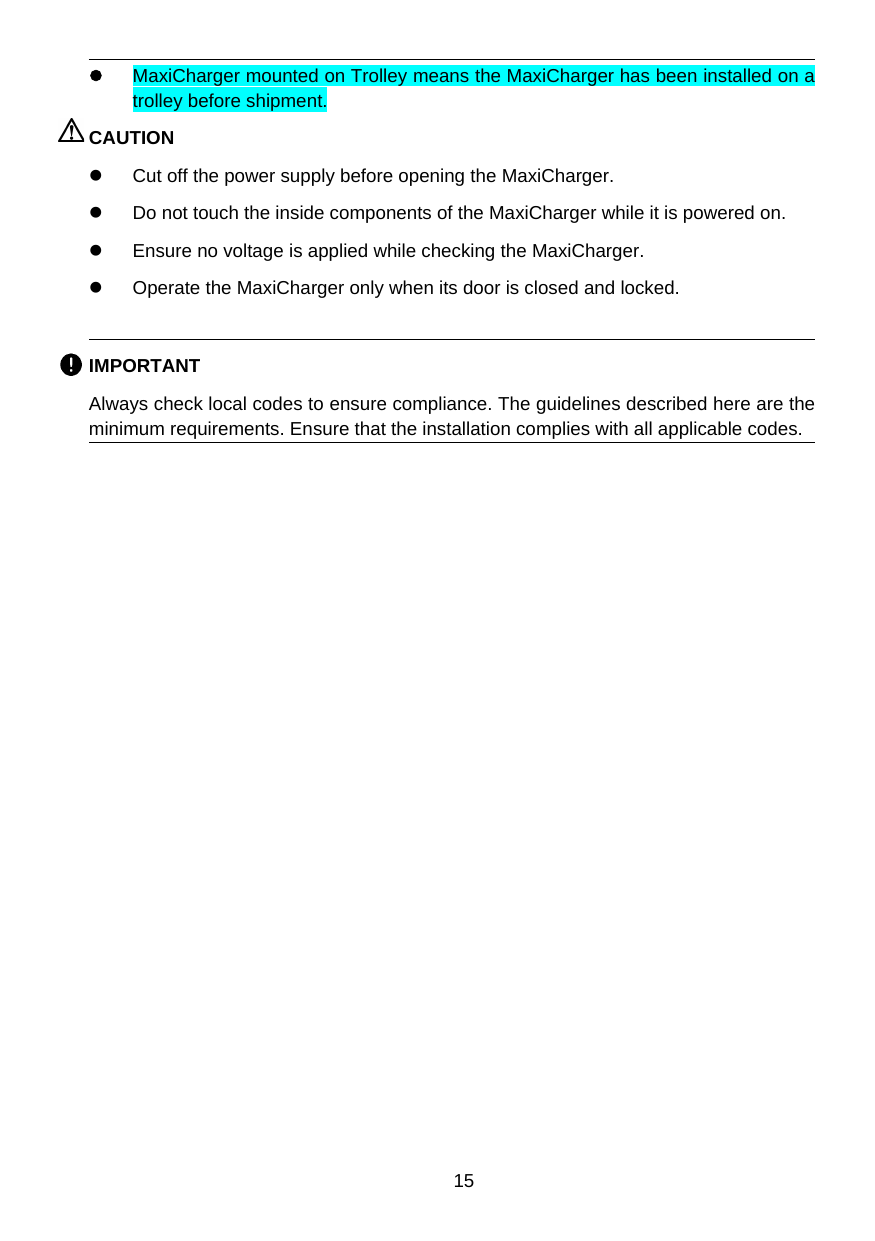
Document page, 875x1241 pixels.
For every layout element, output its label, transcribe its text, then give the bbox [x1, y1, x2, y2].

list Cut off the power supply before opening the MaxiCharger. [89, 159, 815, 187]
list MaxiCharger mounted on Trolley means the MaxiCharger has been installed on a trolley before shipment. [89, 60, 815, 112]
text IMPORTANT [89, 353, 815, 378]
list Do not touch the inside components of the MaxiCharger while it is powered on. [89, 197, 815, 225]
list Ensure no voltage is applied while checking the MaxiCharger. [89, 234, 815, 262]
text Always check local codes to ensure compliance. The guidelines described here are the minimum requirements. Ensure that the installation complies with all applicable codes. [89, 390, 815, 442]
picture [59, 352, 83, 377]
text CAUTION [89, 122, 815, 150]
list Operate the MaxiCharger only when its door is closed and locked. [89, 272, 815, 300]
picture [58, 118, 85, 142]
